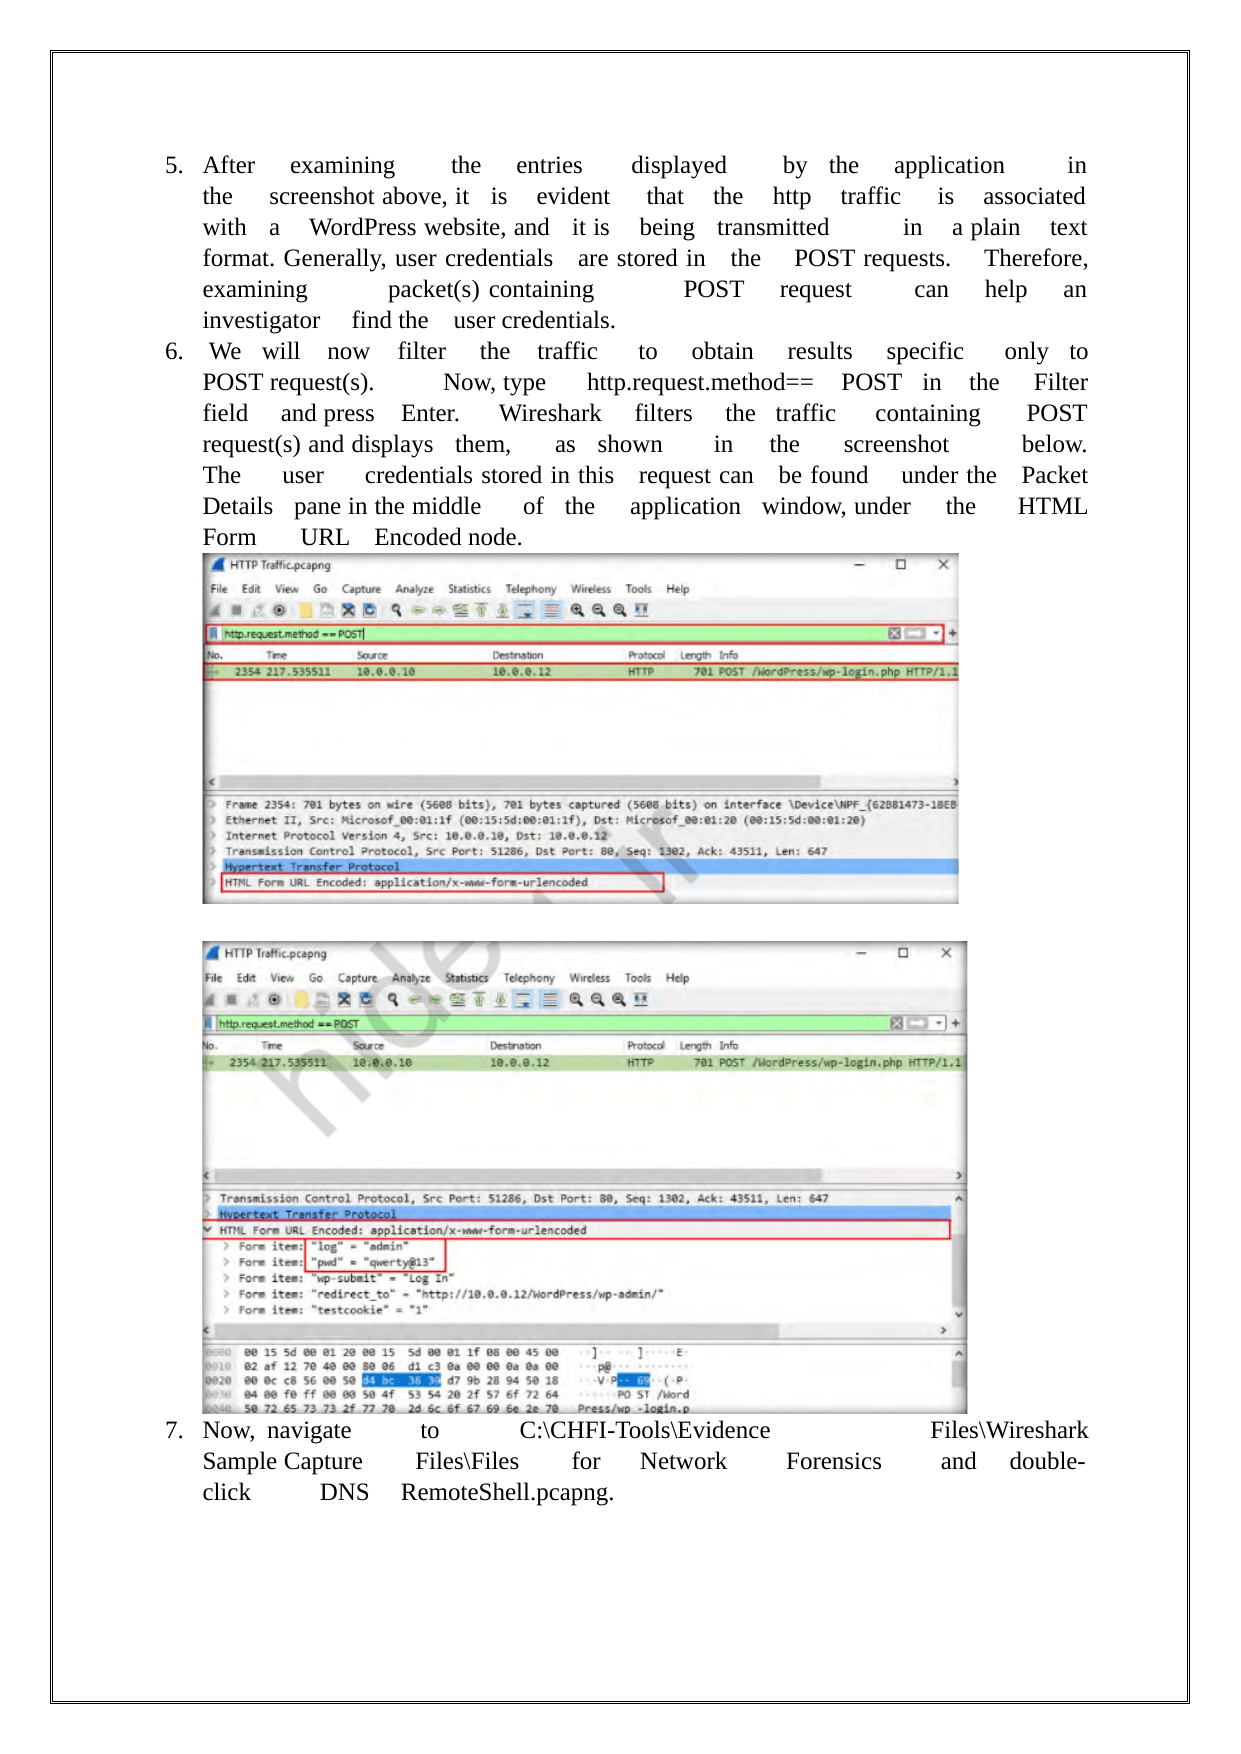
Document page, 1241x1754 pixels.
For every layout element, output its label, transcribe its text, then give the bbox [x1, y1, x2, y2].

picture [202, 553, 959, 904]
list We will now filter the traffic to obtain results specific only to POST request(s). Now, type http.request.method== POST in the Filter field and press Enter. Wireshark filters the traffic containing POST request(s) and displays them, as shown in the screenshot below. The user credentials stored in this request can be found under the Packet Details pane in the middle of the application window, under the HTML Form URL Encoded node. [165, 336, 1090, 551]
list Now, navigate to C:\CHFI-Tools\Evidence Files\Wireshark Sample Capture Files\Files for Network Forensics and double-click DNS RemoteShell.pcapng. [165, 1415, 1090, 1506]
list After examining the entries displayed by the application in the screenshot above, it is evident that the http traffic is associated with a WordPress website, and it is being transmitted in a plain text format. Generally, user credentials are stored in the POST requests. Therefore, examining packet(s) containing POST request can help an investigator find the user credentials. [165, 150, 1090, 334]
picture [202, 941, 968, 1414]
